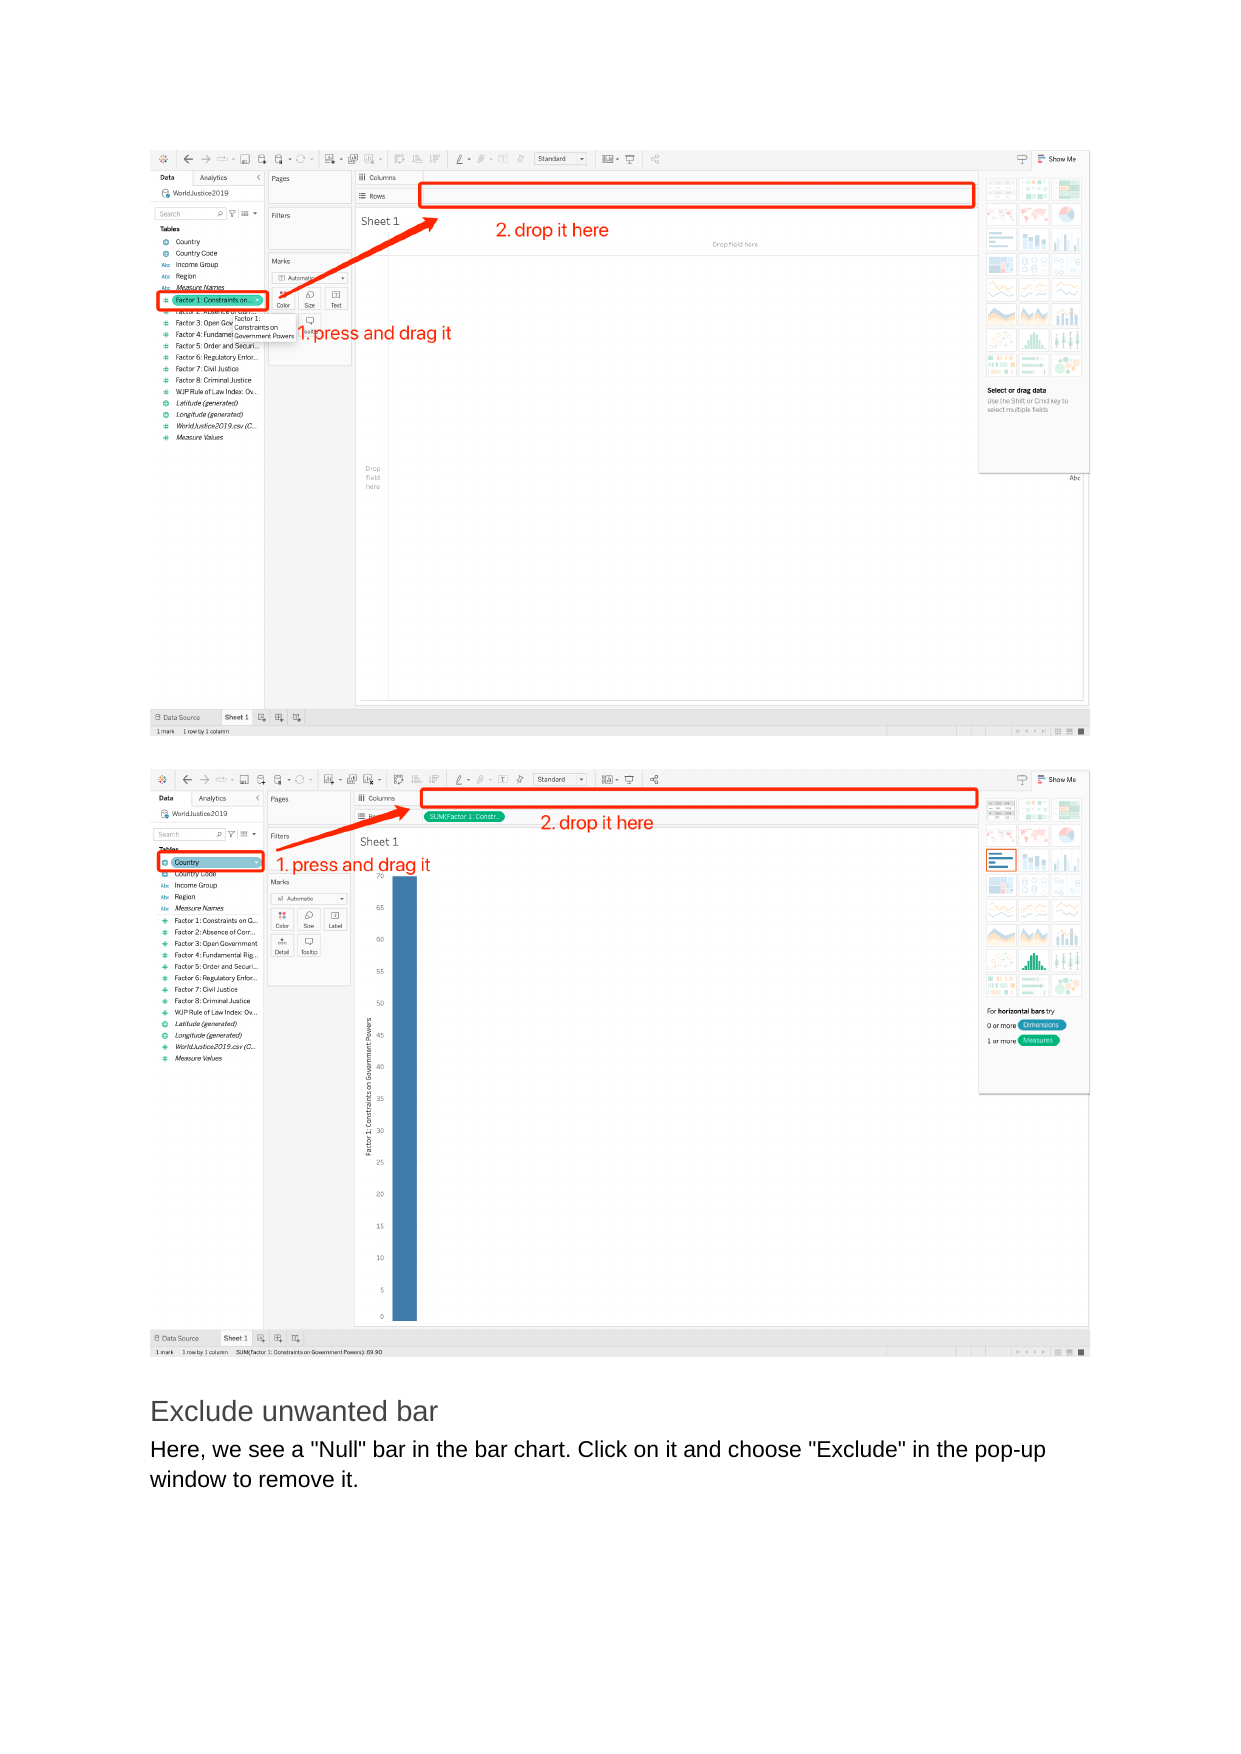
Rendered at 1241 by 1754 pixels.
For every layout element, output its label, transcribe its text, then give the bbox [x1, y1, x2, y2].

picture [150, 150, 1091, 736]
picture [150, 769, 1091, 1357]
subtitle Exclude unwanted bar [150, 1394, 1090, 1428]
text Here, we see a "Null" bar in the bar chart. Click on it and choose "Exclude" in the pop-up window to remove it. [150, 1436, 1090, 1493]
